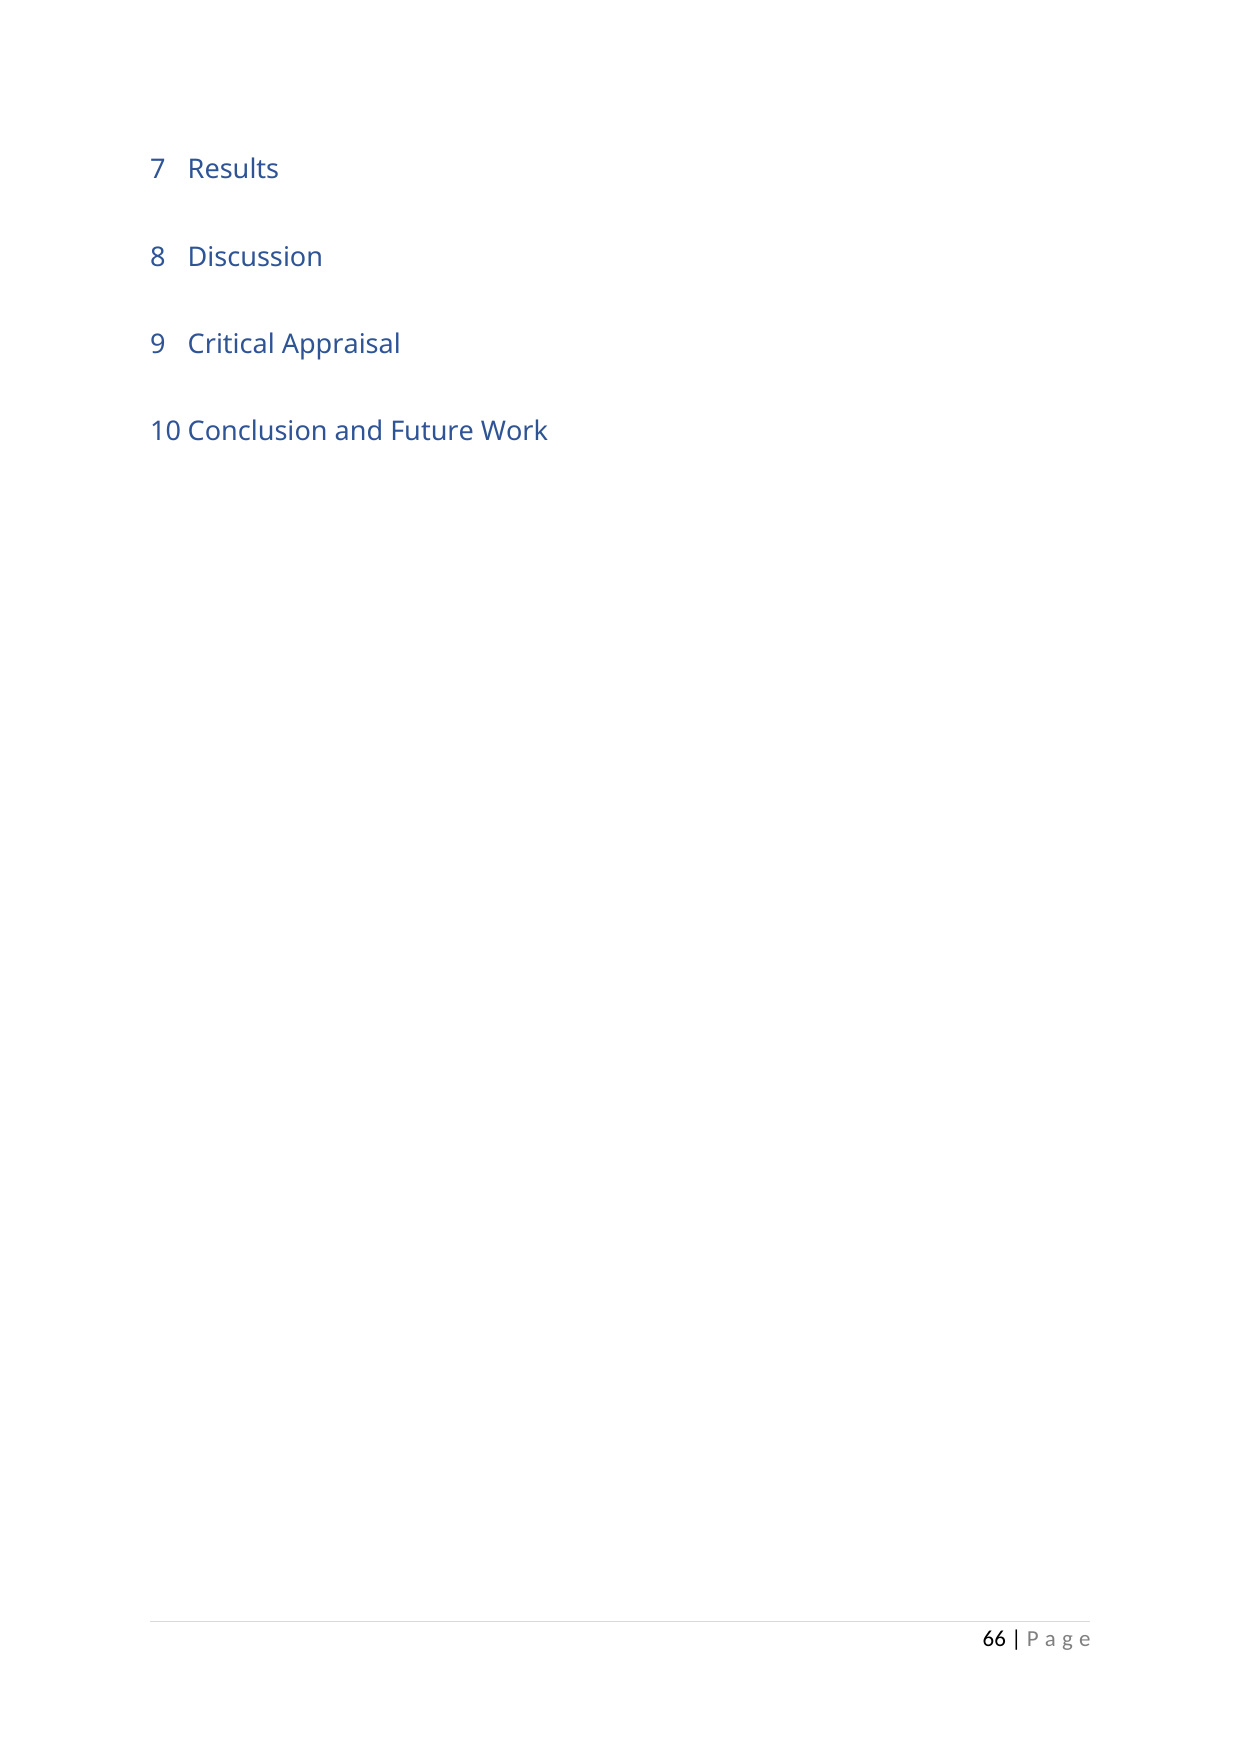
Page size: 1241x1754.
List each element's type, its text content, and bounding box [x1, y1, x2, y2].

subtitle Discussion [150, 238, 1090, 275]
subtitle Results [150, 150, 1090, 187]
subtitle Conclusion and Future Work [150, 411, 1090, 448]
subtitle Critical Appraisal [150, 324, 1090, 361]
